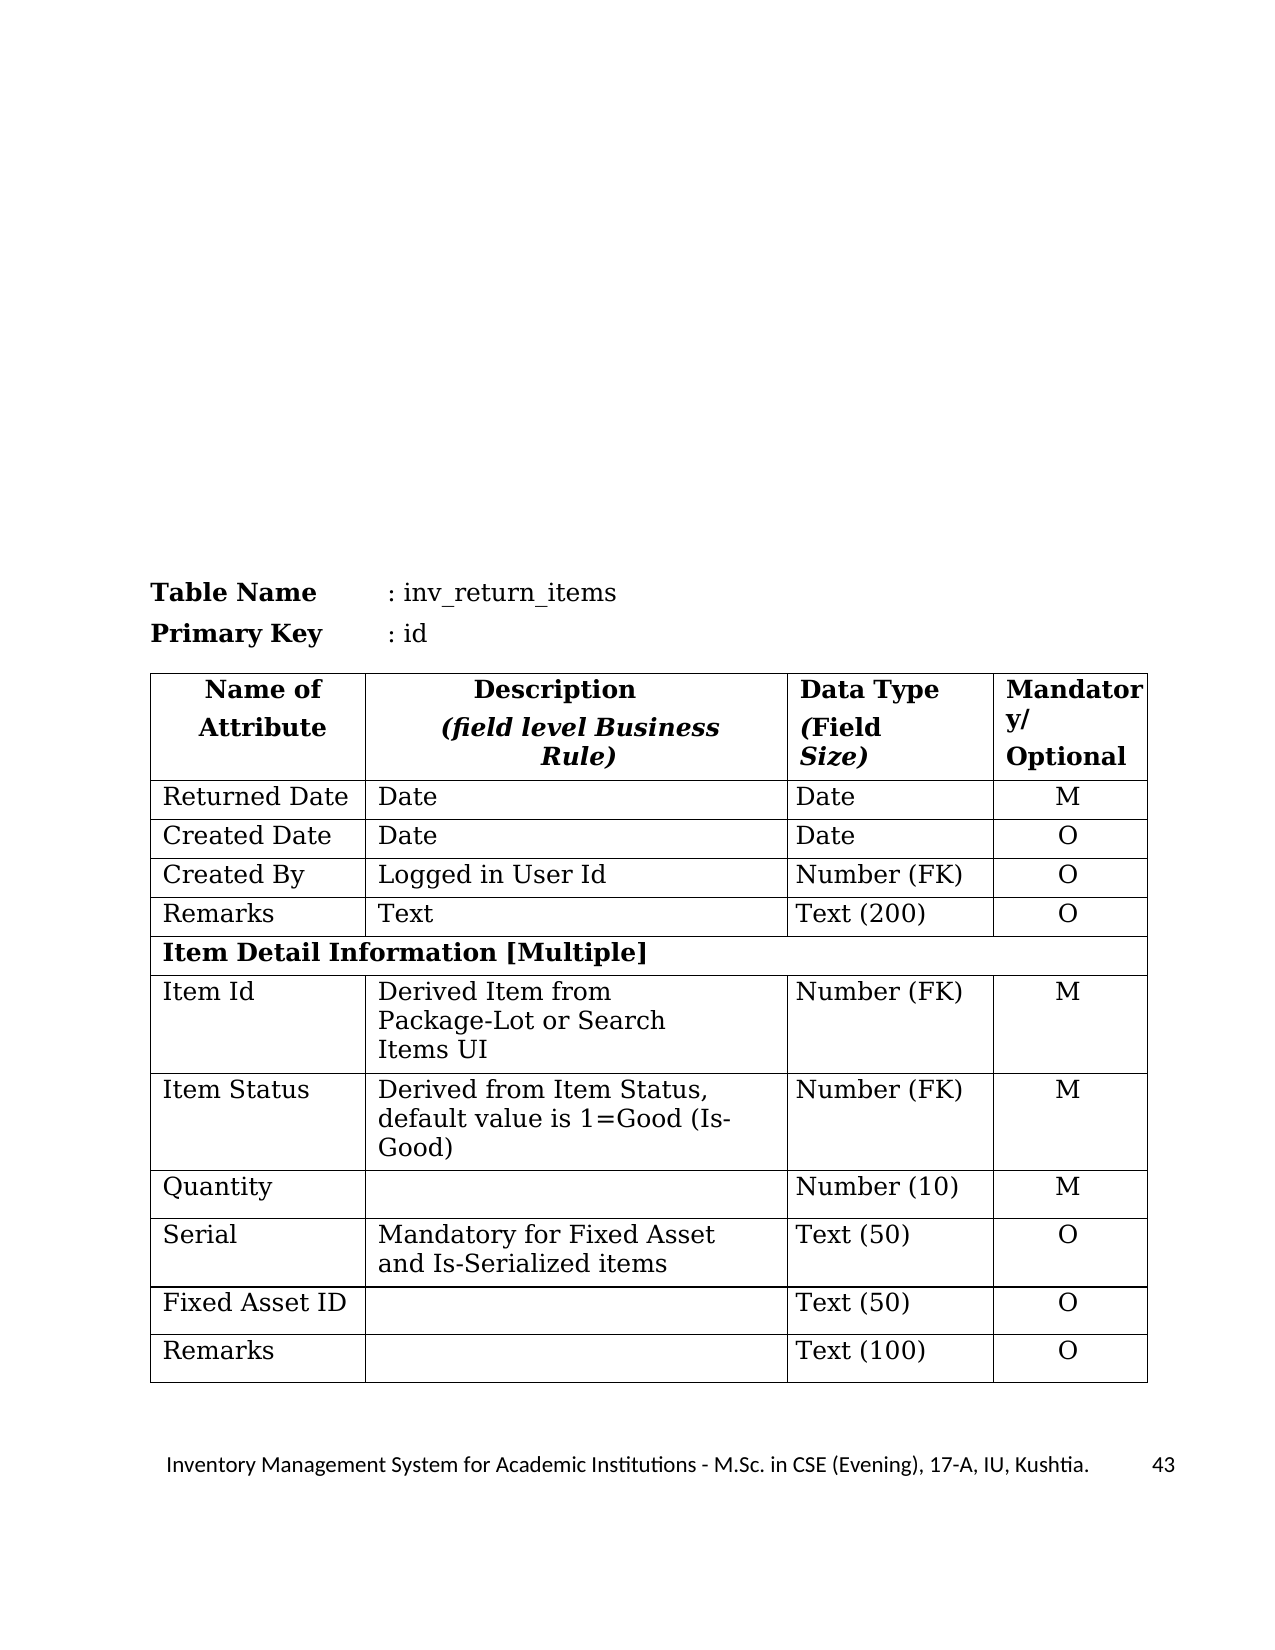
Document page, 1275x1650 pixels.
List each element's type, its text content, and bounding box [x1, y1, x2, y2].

table_cell Fixed Asset ID [151, 1288, 365, 1334]
table_cell Created By [151, 859, 365, 897]
table_cell [366, 1335, 787, 1382]
table_cell M [994, 1074, 1147, 1170]
table_cell O [994, 820, 1147, 858]
table_cell Text [366, 898, 787, 936]
table_cell M [994, 1171, 1147, 1218]
table_header Name of Attribute [151, 674, 365, 780]
table_cell Date [366, 820, 787, 858]
table_cell Remarks [151, 1335, 365, 1382]
table_cell Text (100) [788, 1335, 993, 1382]
table_cell O [994, 1219, 1147, 1286]
table_cell [366, 1171, 787, 1218]
table_cell Number (FK) [788, 859, 993, 897]
table_cell Derived Item from Package-Lot or Search Items UI [366, 976, 787, 1073]
table_cell Logged in User Id [366, 859, 787, 897]
table_cell M [994, 976, 1147, 1073]
table_cell Item Status [151, 1074, 365, 1170]
text Primary Key : id [150, 619, 1188, 648]
table_cell Number (10) [788, 1171, 993, 1218]
table_cell Serial [151, 1219, 365, 1286]
table_cell Date [788, 820, 993, 858]
table_cell Item Id [151, 976, 365, 1073]
table_cell Text (50) [788, 1219, 993, 1286]
table_header Data Type (Field Size) [788, 674, 993, 780]
table_cell Returned Date [151, 781, 365, 819]
table_cell O [994, 1288, 1147, 1334]
table_cell [366, 1288, 787, 1334]
table_cell Remarks [151, 898, 365, 936]
table_cell Mandatory for Fixed Asset and Is-Serialized items [366, 1219, 787, 1286]
table_header Mandatory/ Optional [994, 674, 1147, 780]
table_cell Number (FK) [788, 1074, 993, 1170]
table_cell Derived from Item Status, default value is 1=Good (Is-Good) [366, 1074, 787, 1170]
table_cell O [994, 898, 1147, 936]
table_cell Quantity [151, 1171, 365, 1218]
table_cell Created Date [151, 820, 365, 858]
text Table Name : inv_return_items [150, 578, 971, 607]
table_header Description (field level Business Rule) [366, 674, 787, 780]
table_cell Item Detail Information [Multiple] [151, 937, 1147, 975]
table_cell Text (200) [788, 898, 993, 936]
table_cell Number (FK) [788, 976, 993, 1073]
table_cell Text (50) [788, 1288, 993, 1334]
table_cell O [994, 1335, 1147, 1382]
table_cell M [994, 781, 1147, 819]
table_cell Date [788, 781, 993, 819]
table_cell O [994, 859, 1147, 897]
table_cell Date [366, 781, 787, 819]
